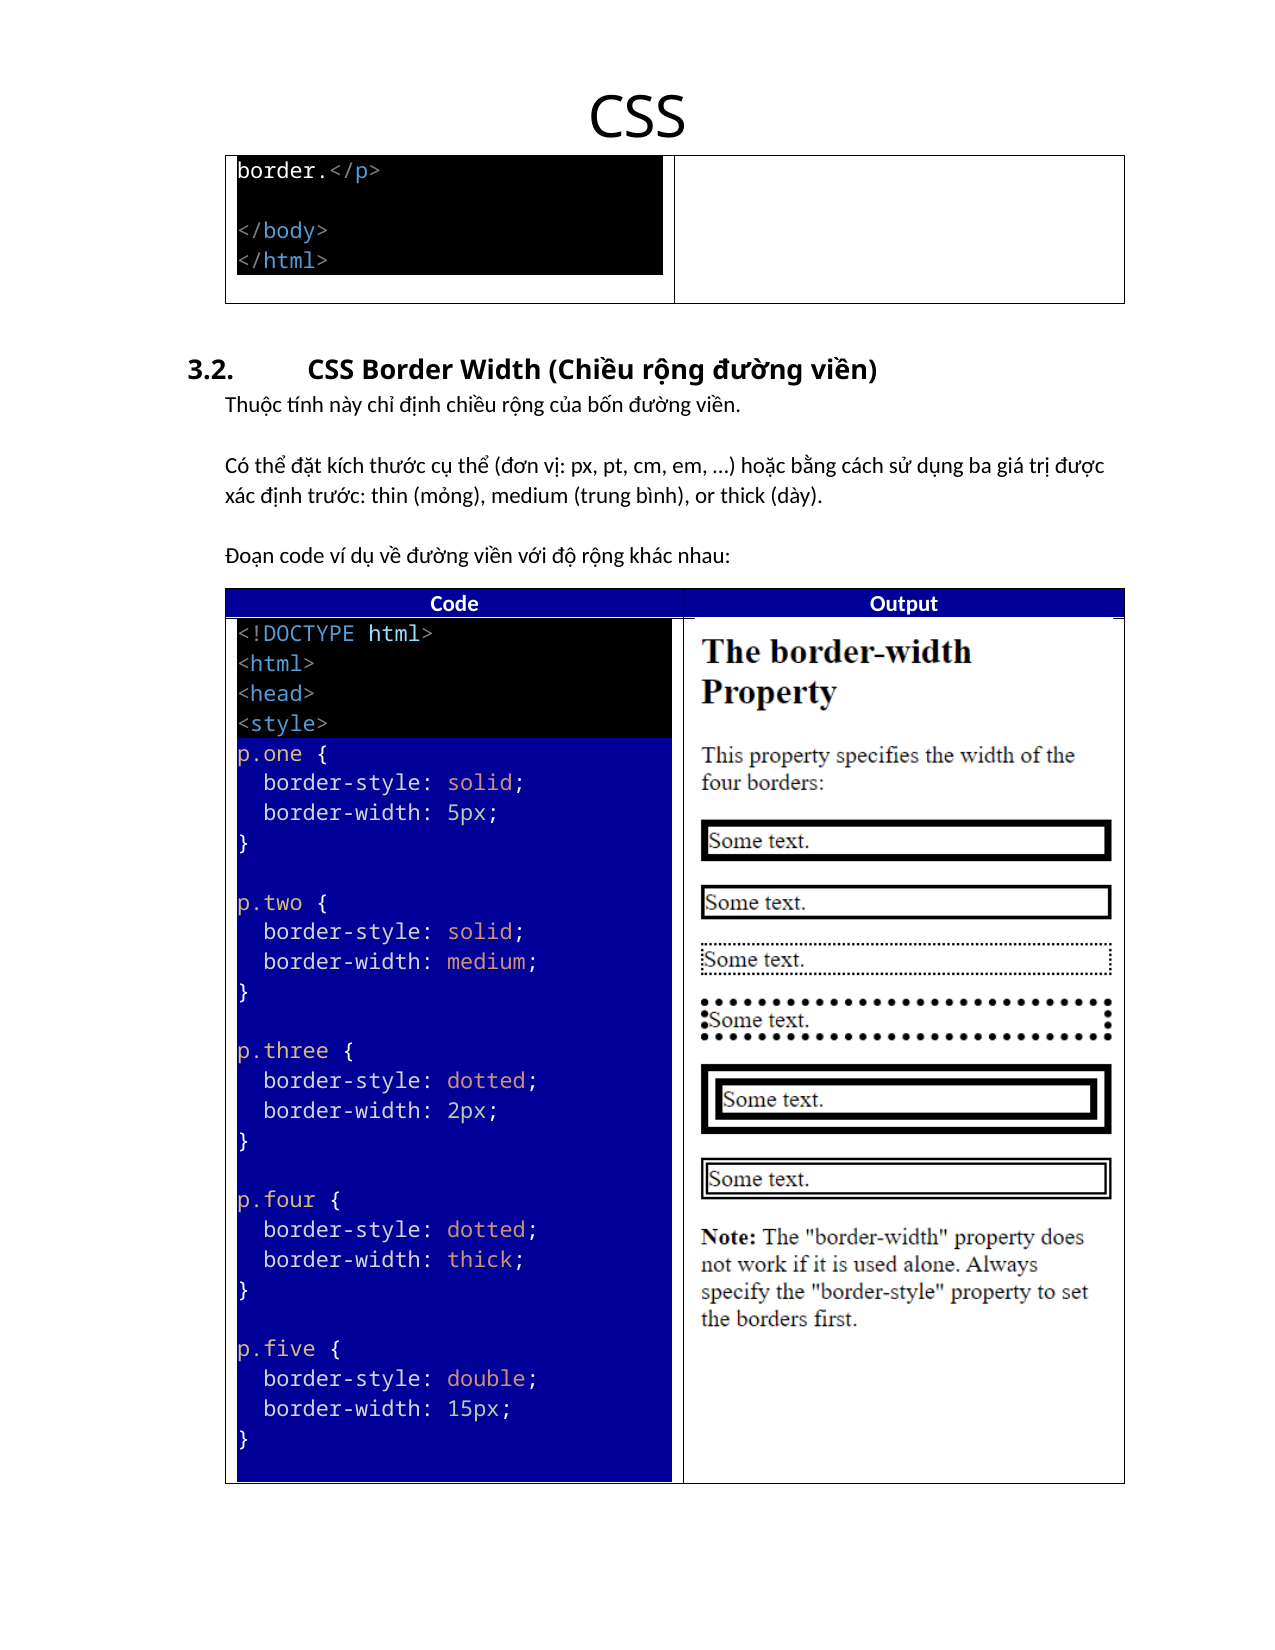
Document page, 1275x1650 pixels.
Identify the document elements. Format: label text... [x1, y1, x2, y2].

picture [694, 618, 1114, 1356]
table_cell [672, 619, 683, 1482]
table_header Output [684, 589, 1124, 617]
list Thuộc tính này chỉ định chiều rộng của bốn đường viền. [225, 390, 1125, 418]
table_cell [675, 156, 1124, 303]
table_header Code [226, 589, 683, 617]
subtitle CSS Border Width (Chiều rộng đường viền) [187, 351, 1125, 387]
list Có thể đặt kích thước cụ thể (đơn vị: px, pt, cm, em, …) hoặc bằng cách sử dụng ba giá trị được xác định trước: thin (mỏng), medium (trung bình), or thick (dày). [225, 451, 1125, 509]
list Đoạn code ví dụ về đường viền với độ rộng khác nhau: [225, 541, 1125, 569]
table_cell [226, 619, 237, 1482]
table_cell [684, 619, 1124, 1482]
